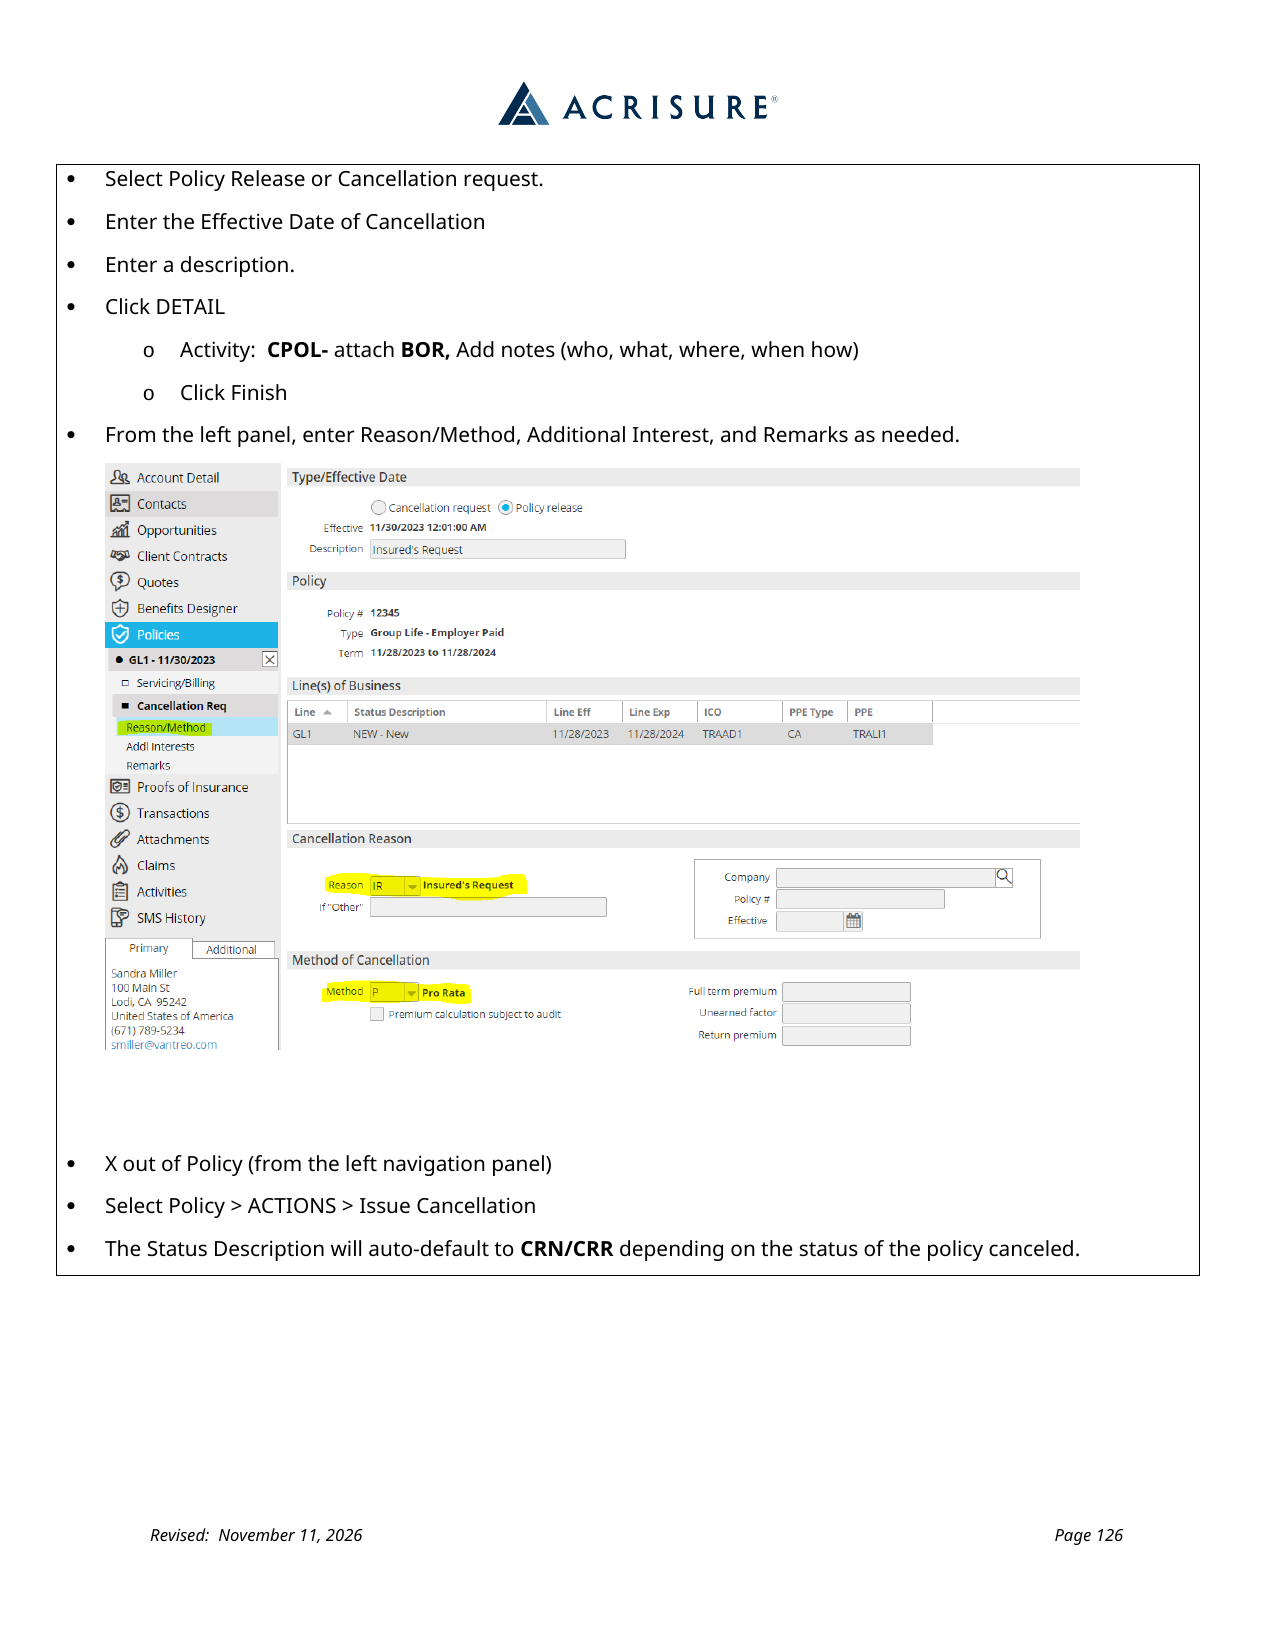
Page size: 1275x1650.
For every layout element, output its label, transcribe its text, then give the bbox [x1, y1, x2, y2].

picture [496, 75, 779, 135]
picture [105, 463, 1080, 1050]
